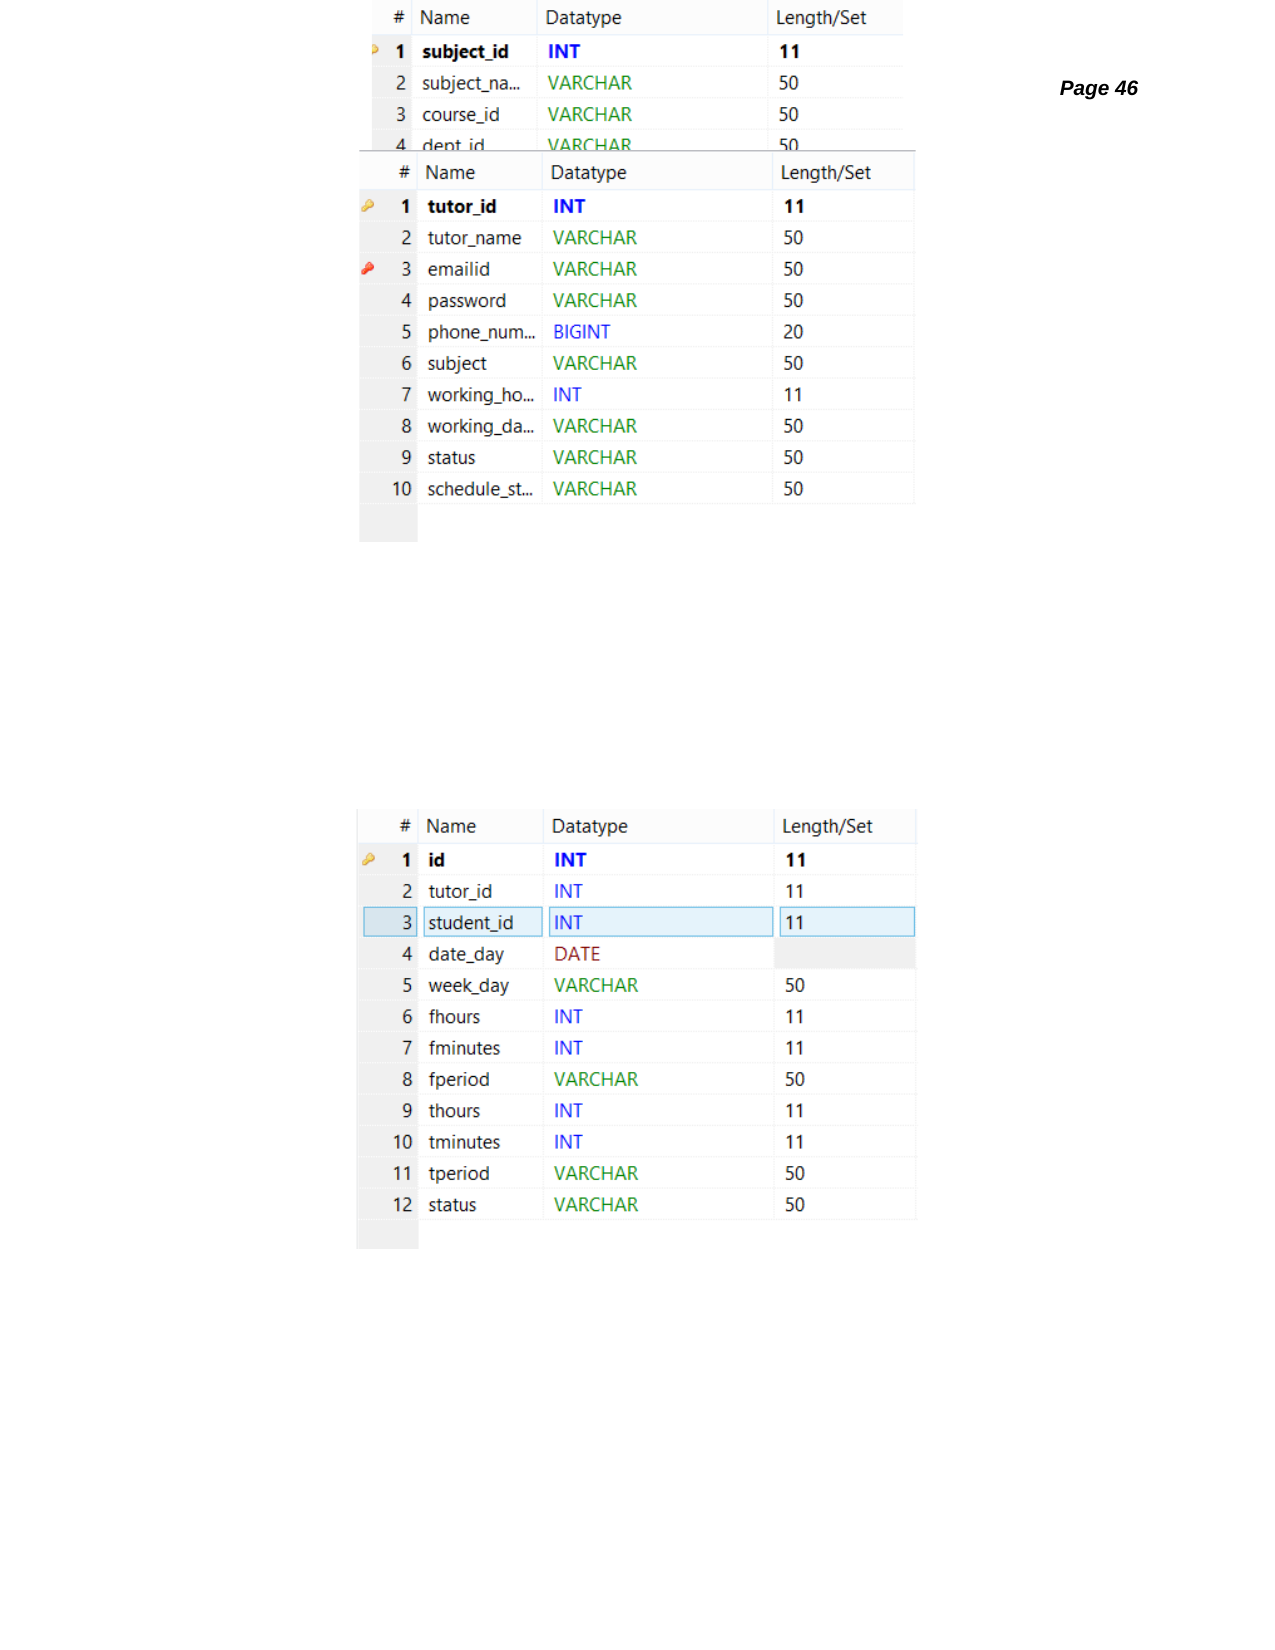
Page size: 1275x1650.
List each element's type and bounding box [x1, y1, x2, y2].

picture [356, 809, 919, 1249]
picture [359, 0, 916, 542]
